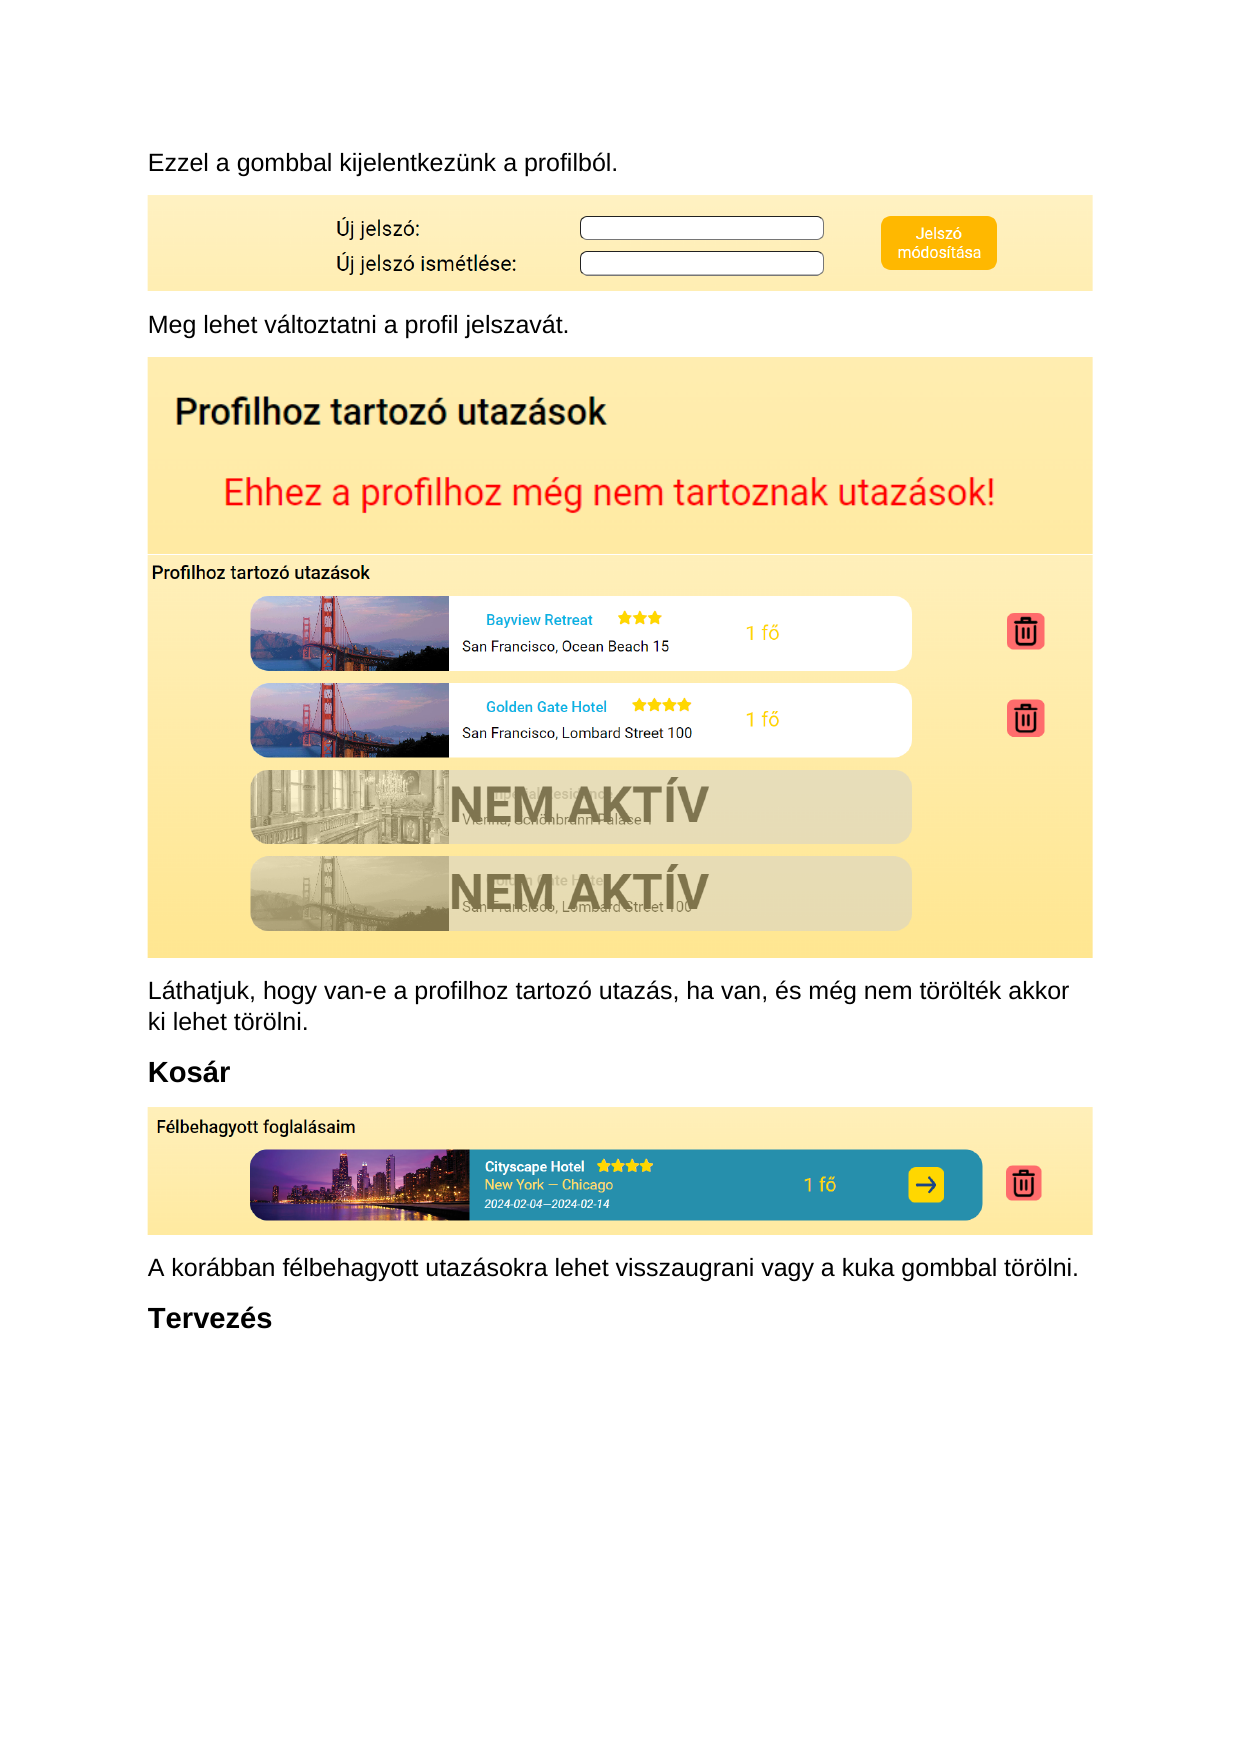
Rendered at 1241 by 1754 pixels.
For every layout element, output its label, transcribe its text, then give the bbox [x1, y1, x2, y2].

picture [147, 357, 1093, 554]
text Láthatjuk, hogy van-e a profilhoz tartozó utazás, ha van, és még nem törölték akkor ki lehet törölni. [148, 976, 1093, 1036]
text Meg lehet változtatni a profil jelszavát. [148, 309, 1093, 338]
text Tervezés [148, 1301, 1093, 1334]
text Ezzel a gombbal kijelentkezünk a profilból. [148, 148, 1093, 176]
picture [147, 1107, 1093, 1235]
picture [147, 555, 1093, 958]
text Kosár [148, 1055, 1093, 1088]
picture [147, 195, 1093, 291]
text A korábban félbehagyott utazásokra lehet visszaugrani vagy a kuka gombbal törölni. [148, 1253, 1093, 1282]
